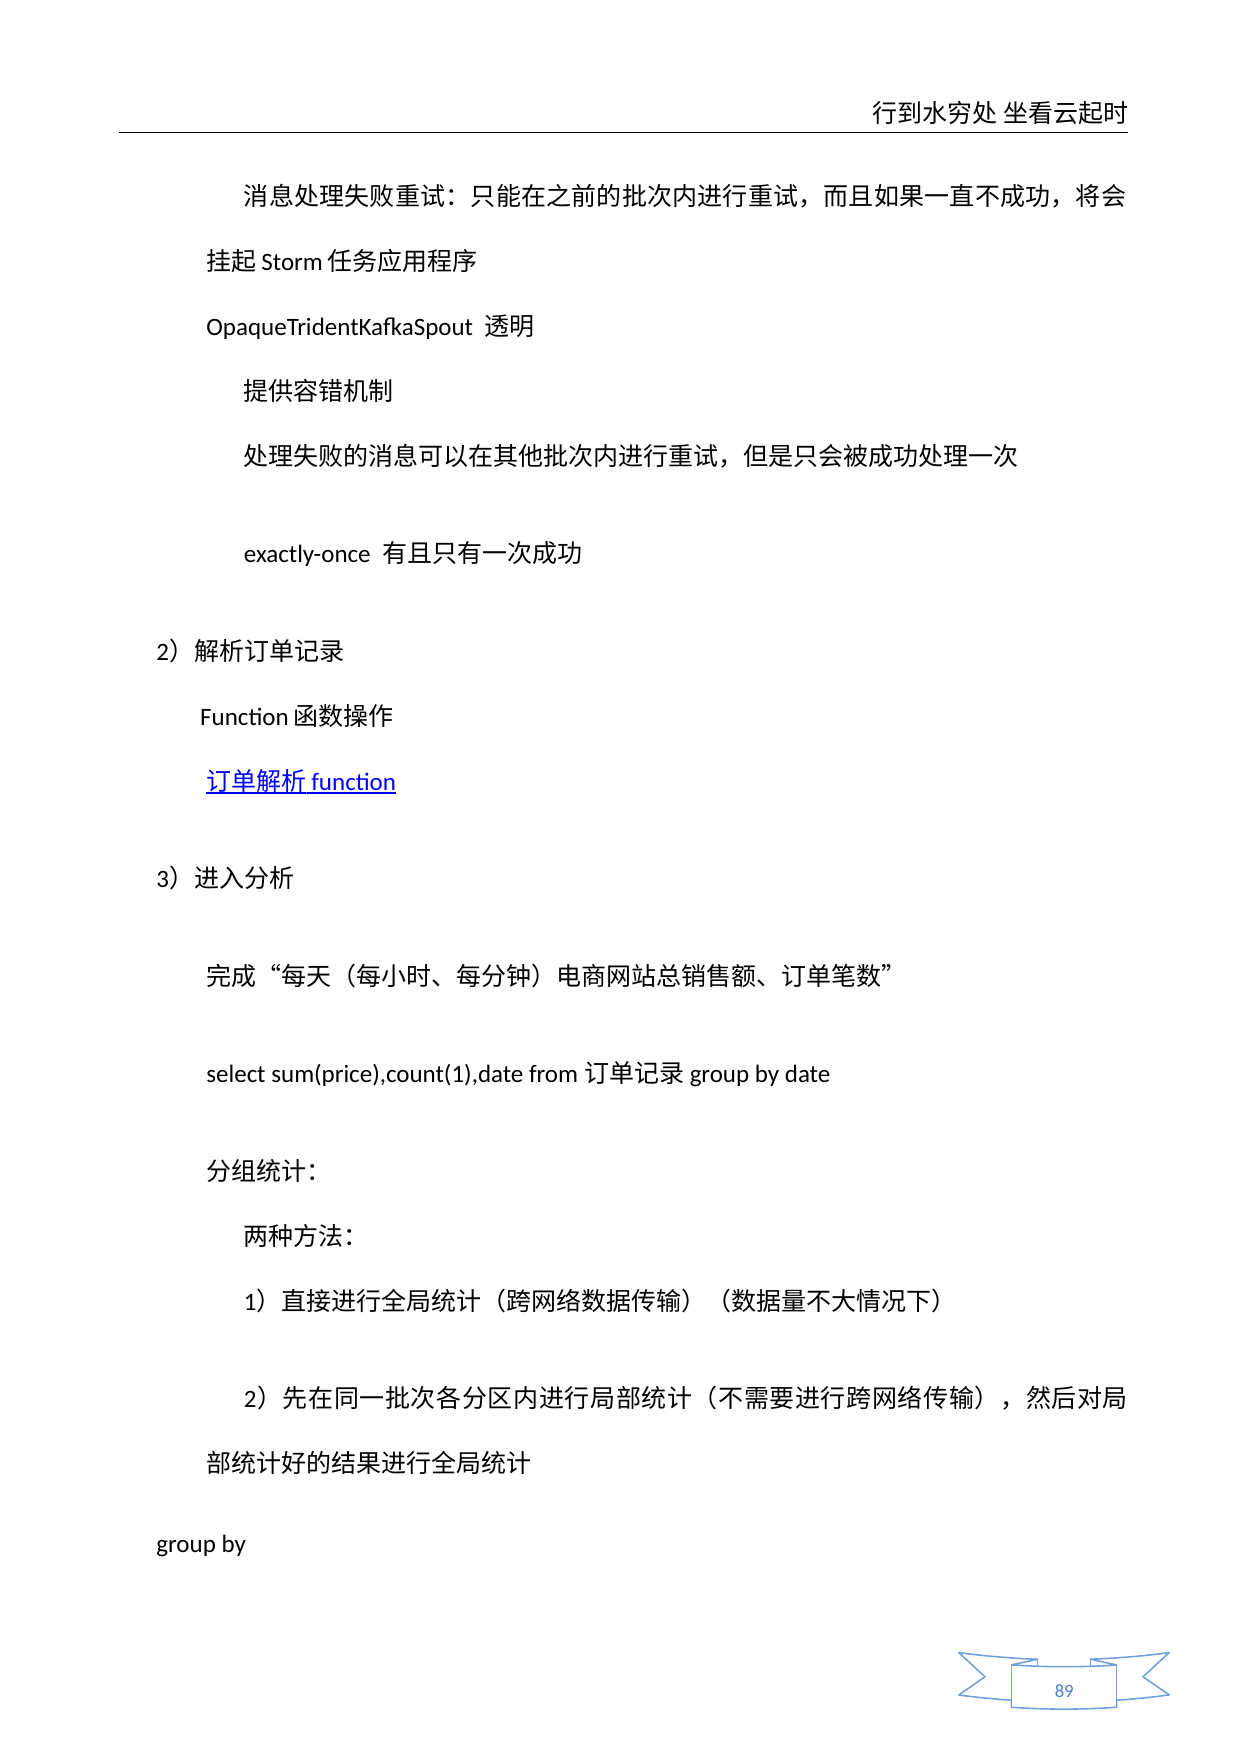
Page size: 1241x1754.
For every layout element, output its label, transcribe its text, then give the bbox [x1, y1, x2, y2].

text 2）解析订单记录 [156, 617, 1128, 682]
text group by [156, 1527, 1128, 1559]
text 完成“每天（每小时、每分钟）电商网站总销售额、订单笔数” [156, 942, 1128, 1007]
text exactly-once 有且只有一次成功 [156, 519, 1128, 584]
text 消息处理失败重试：只能在之前的批次内进行重试，而且如果一直不成功，将会挂起Storm任务应用程序 [156, 162, 1128, 292]
text 提供容错机制 [156, 357, 1128, 422]
text 处理失败的消息可以在其他批次内进行重试，但是只会被成功处理一次 [156, 422, 1128, 487]
text select sum(price),count(1),date from 订单记录 group by date [156, 1039, 1128, 1104]
text 订单解析function [156, 747, 1128, 812]
text 分组统计： [156, 1137, 1128, 1202]
text 3）进入分析 [156, 844, 1128, 909]
text OpaqueTridentKafkaSpout 透明 [156, 292, 1128, 357]
text 1）直接进行全局统计（跨网络数据传输）（数据量不大情况下） [156, 1267, 1128, 1332]
text 2）先在同一批次各分区内进行局部统计（不需要进行跨网络传输），然后对局部统计好的结果进行全局统计 [156, 1364, 1128, 1494]
text 两种方法： [156, 1202, 1128, 1267]
text Function函数操作 [200, 682, 1128, 747]
